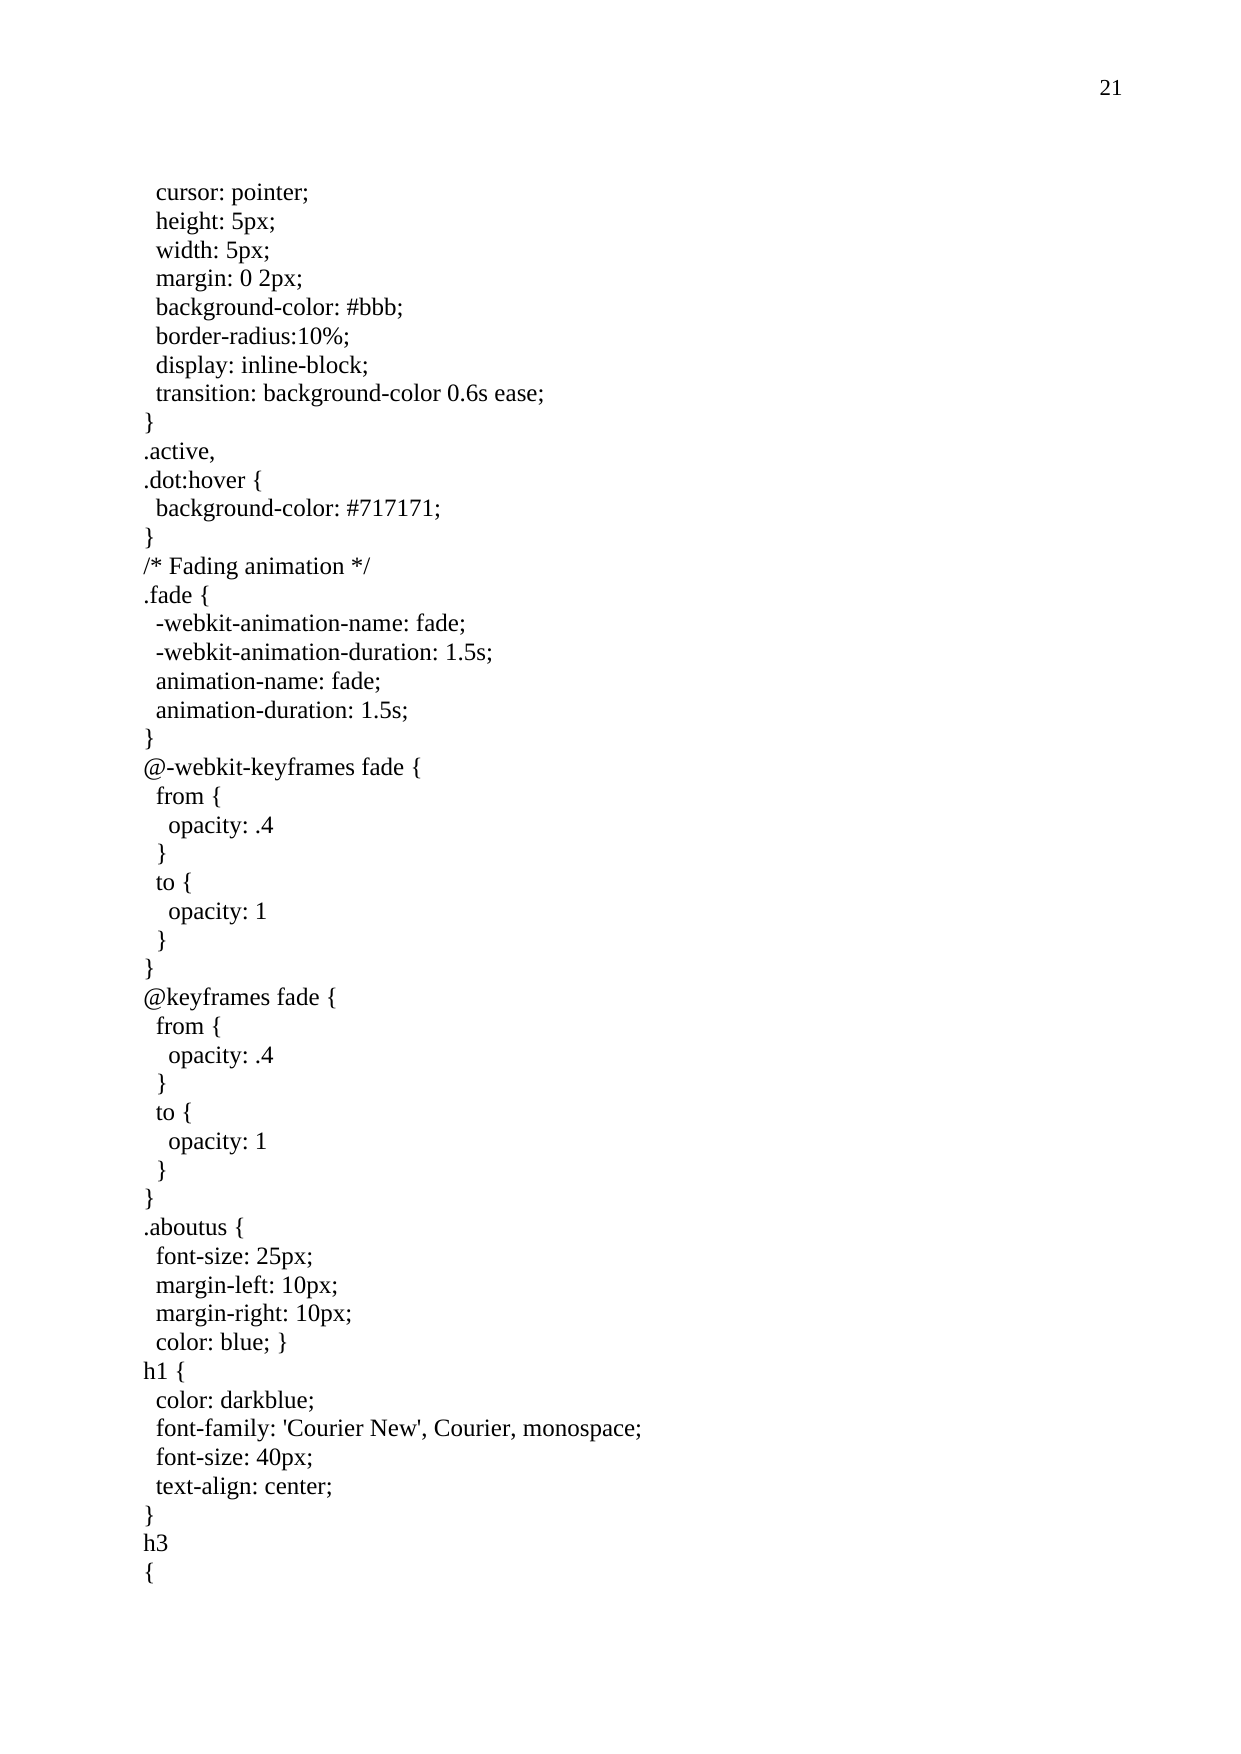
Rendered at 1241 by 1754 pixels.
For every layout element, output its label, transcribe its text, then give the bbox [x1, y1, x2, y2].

text @keyframes fade { [118, 982, 1122, 1011]
text -webkit-animation-name: fade; [118, 608, 1122, 637]
text .dot:hover { [118, 465, 1122, 493]
text font-size: 25px; [118, 1241, 1122, 1270]
text /* Fading animation */ [118, 551, 1122, 580]
text font-family: 'Courier New', Courier, monospace; [118, 1413, 1122, 1442]
text transition: background-color 0.6s ease; [118, 378, 1122, 407]
text background-color: #bbb; [118, 292, 1122, 321]
text text-align: center; [118, 1471, 1122, 1500]
text opacity: 1 [118, 1126, 1122, 1155]
text from { [118, 781, 1122, 810]
text .fade { [118, 580, 1122, 608]
text } [118, 1500, 1122, 1528]
text .active, [118, 436, 1122, 465]
text opacity: .4 [118, 810, 1122, 838]
text height: 5px; [118, 206, 1122, 235]
text border-radius:10%; [118, 321, 1122, 350]
text background-color: #717171; [118, 493, 1122, 522]
text margin: 0 2px; [118, 263, 1122, 292]
text .aboutus { [118, 1212, 1122, 1241]
text margin-right: 10px; [118, 1298, 1122, 1327]
text } [118, 1183, 1122, 1212]
text cursor: pointer; [118, 177, 1122, 206]
text from { [118, 1011, 1122, 1040]
text color: blue; } [118, 1327, 1122, 1356]
text } [118, 723, 1122, 752]
text } [118, 522, 1122, 551]
text h3 [118, 1528, 1122, 1557]
text @-webkit-keyframes fade { [118, 752, 1122, 781]
text to { [118, 867, 1122, 896]
text to { [118, 1097, 1122, 1126]
text } [118, 953, 1122, 982]
text } [118, 838, 1122, 867]
text { [118, 1557, 1122, 1586]
text opacity: 1 [118, 896, 1122, 925]
text h1 { [118, 1356, 1122, 1385]
text margin-left: 10px; [118, 1270, 1122, 1298]
text width: 5px; [118, 235, 1122, 263]
text color: darkblue; [118, 1385, 1122, 1413]
text -webkit-animation-duration: 1.5s; [118, 637, 1122, 666]
text font-size: 40px; [118, 1442, 1122, 1471]
text } [118, 407, 1122, 436]
text animation-duration: 1.5s; [118, 695, 1122, 723]
text display: inline-block; [118, 350, 1122, 378]
text animation-name: fade; [118, 666, 1122, 695]
text } [118, 925, 1122, 953]
text } [118, 1068, 1122, 1097]
text opacity: .4 [118, 1040, 1122, 1068]
text } [118, 1155, 1122, 1183]
